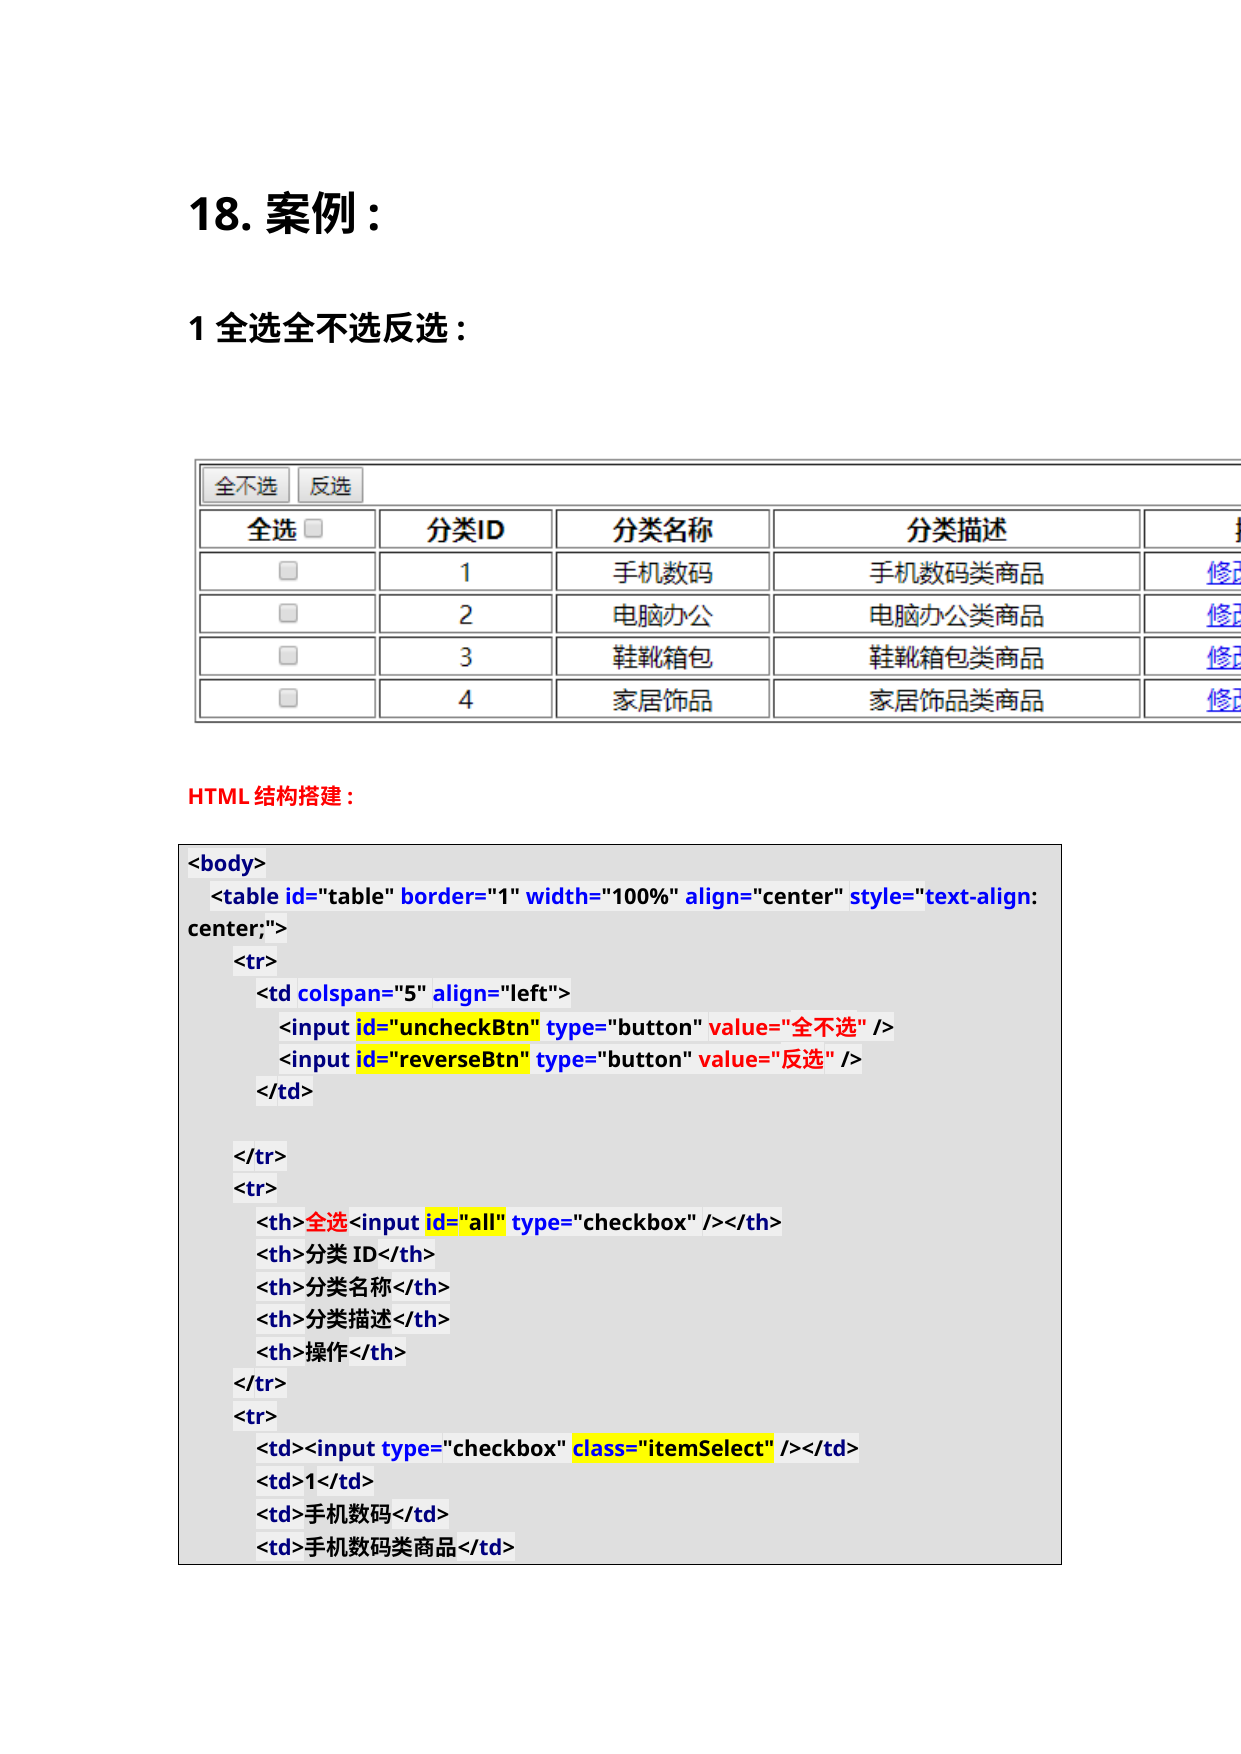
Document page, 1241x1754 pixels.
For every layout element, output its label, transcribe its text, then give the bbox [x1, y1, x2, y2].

text HTML结构搭建 : [187, 779, 1053, 811]
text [179, 845, 1061, 1564]
subtitle 18. 案例 : [187, 162, 1053, 259]
picture [187, 453, 1241, 731]
subtitle 1 全选全不选反选 : [187, 294, 1053, 359]
